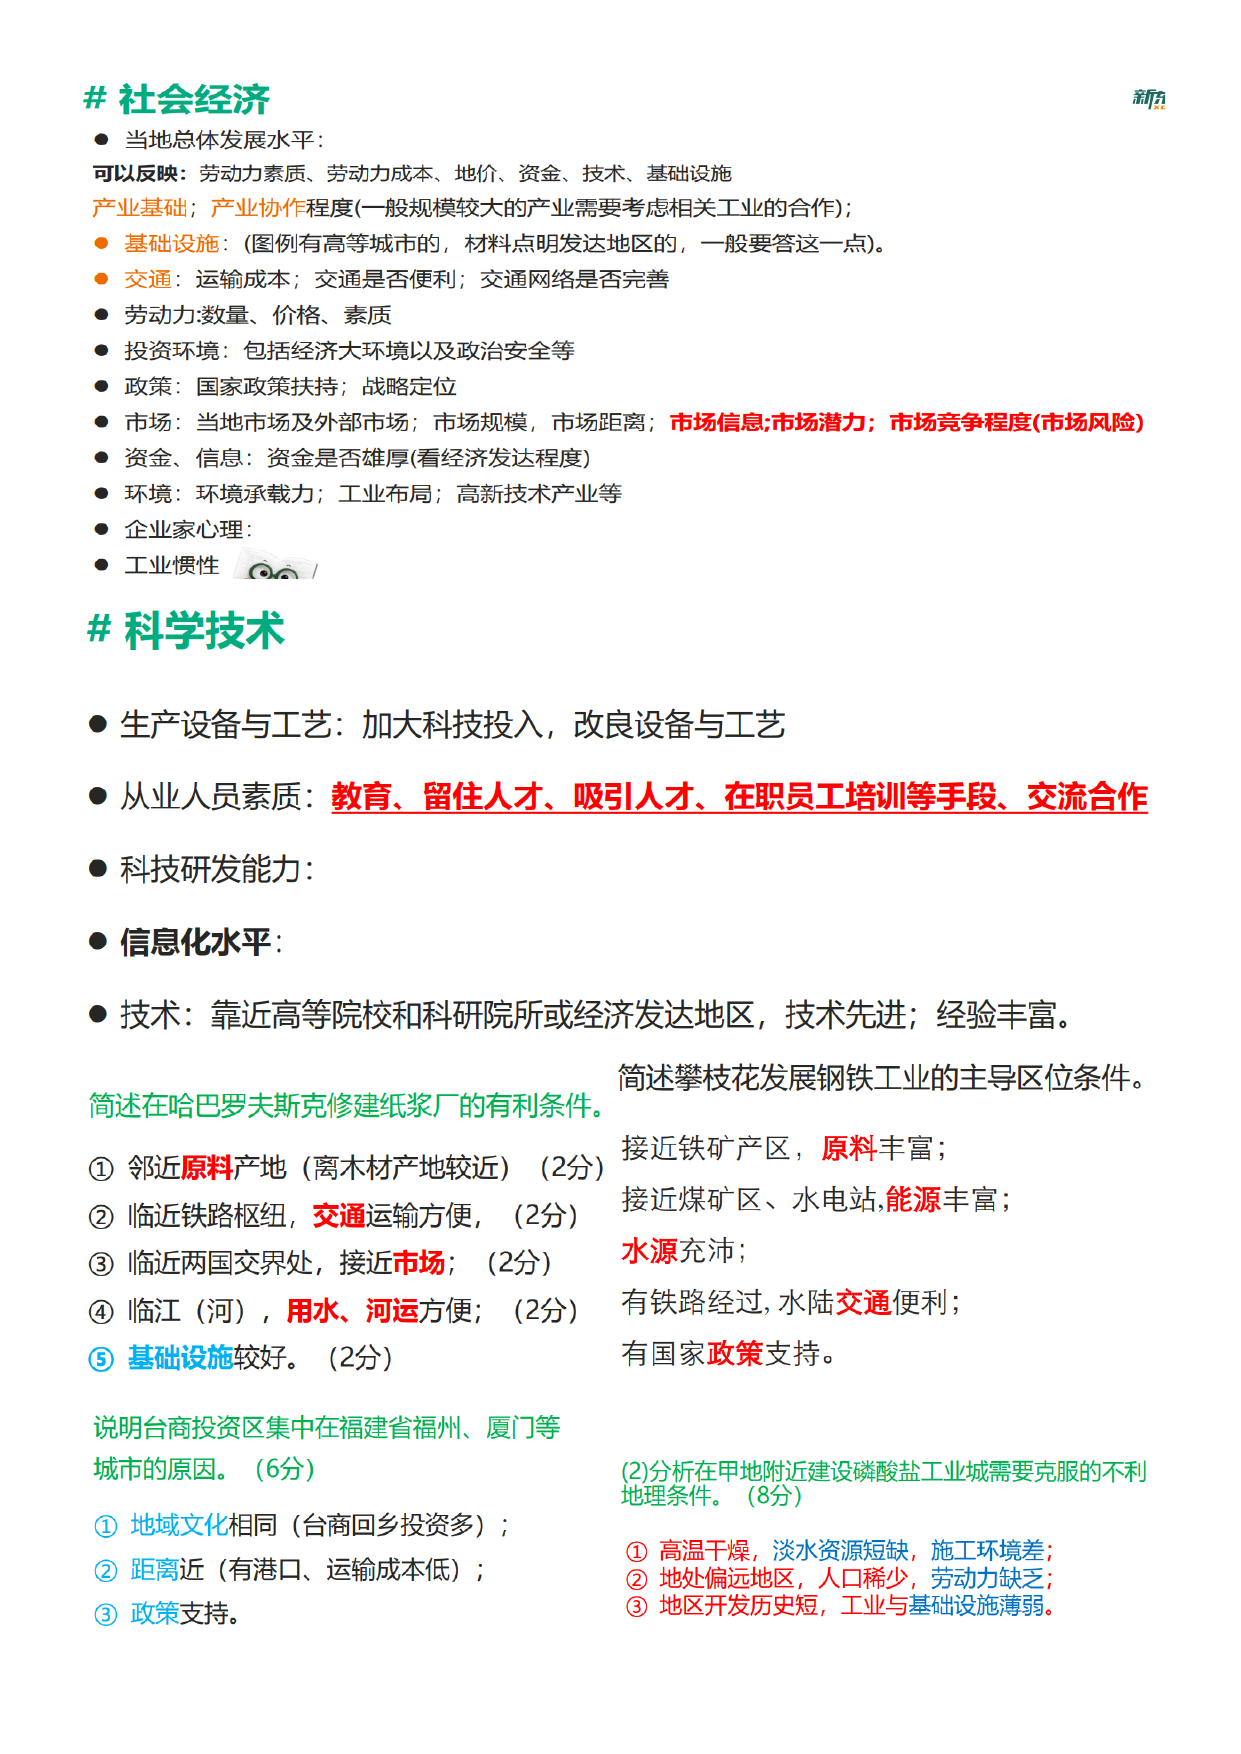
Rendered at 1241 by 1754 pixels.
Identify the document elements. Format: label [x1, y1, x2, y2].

picture [86, 1413, 1154, 1631]
picture [75, 80, 1166, 579]
picture [77, 1055, 1163, 1381]
picture [75, 600, 1166, 1049]
